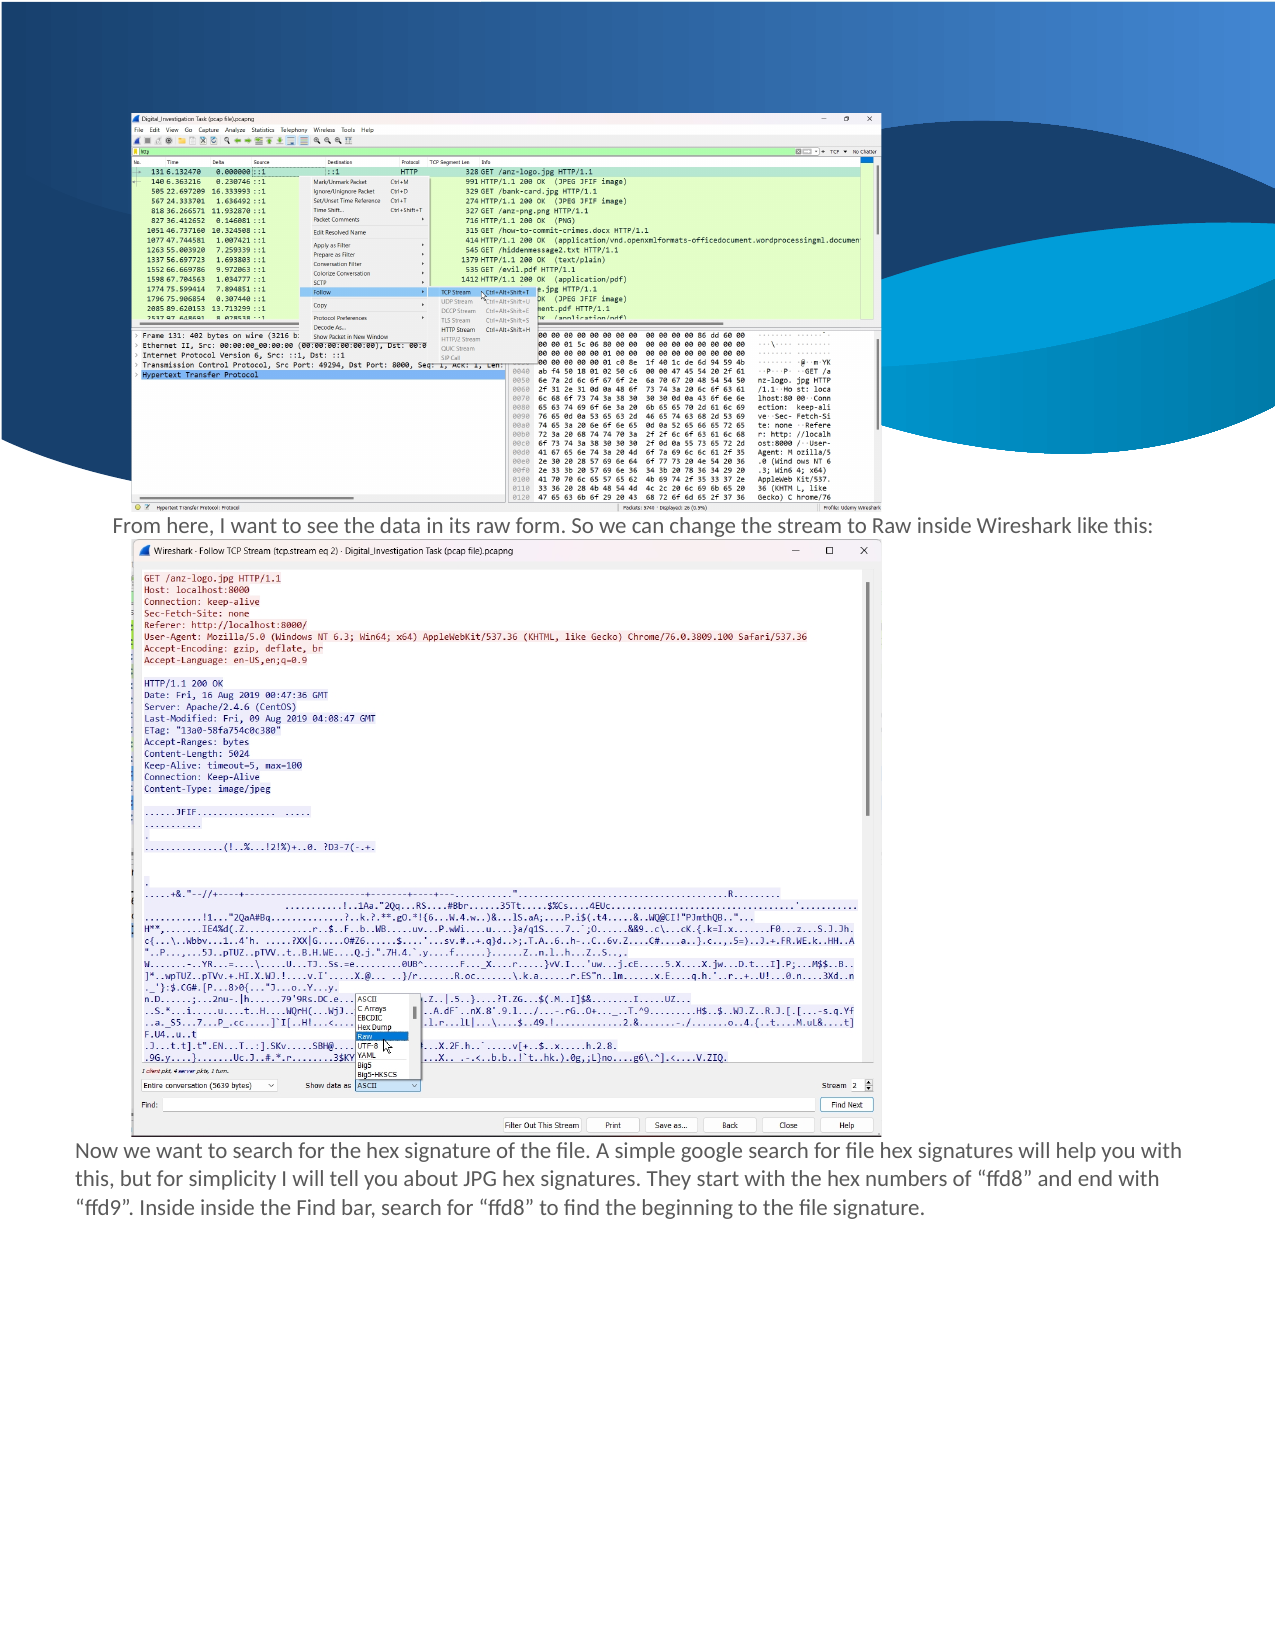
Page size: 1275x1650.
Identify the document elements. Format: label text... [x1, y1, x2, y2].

list From here, I want to see the data in its raw form. So we can change the stream to Raw inside Wireshark like this: [112, 512, 1200, 540]
text Now we want to search for the hex signature of the file. A simple google search for file hex signatures will help you with this, but for simplicity I will tell you about JPG hex signatures. They start with the hex numbers of “ffd8” and end with “ffd9”. Inside inside the Find bar, search for “ffd8” to find the beginning to the file signature. [75, 1137, 1200, 1221]
